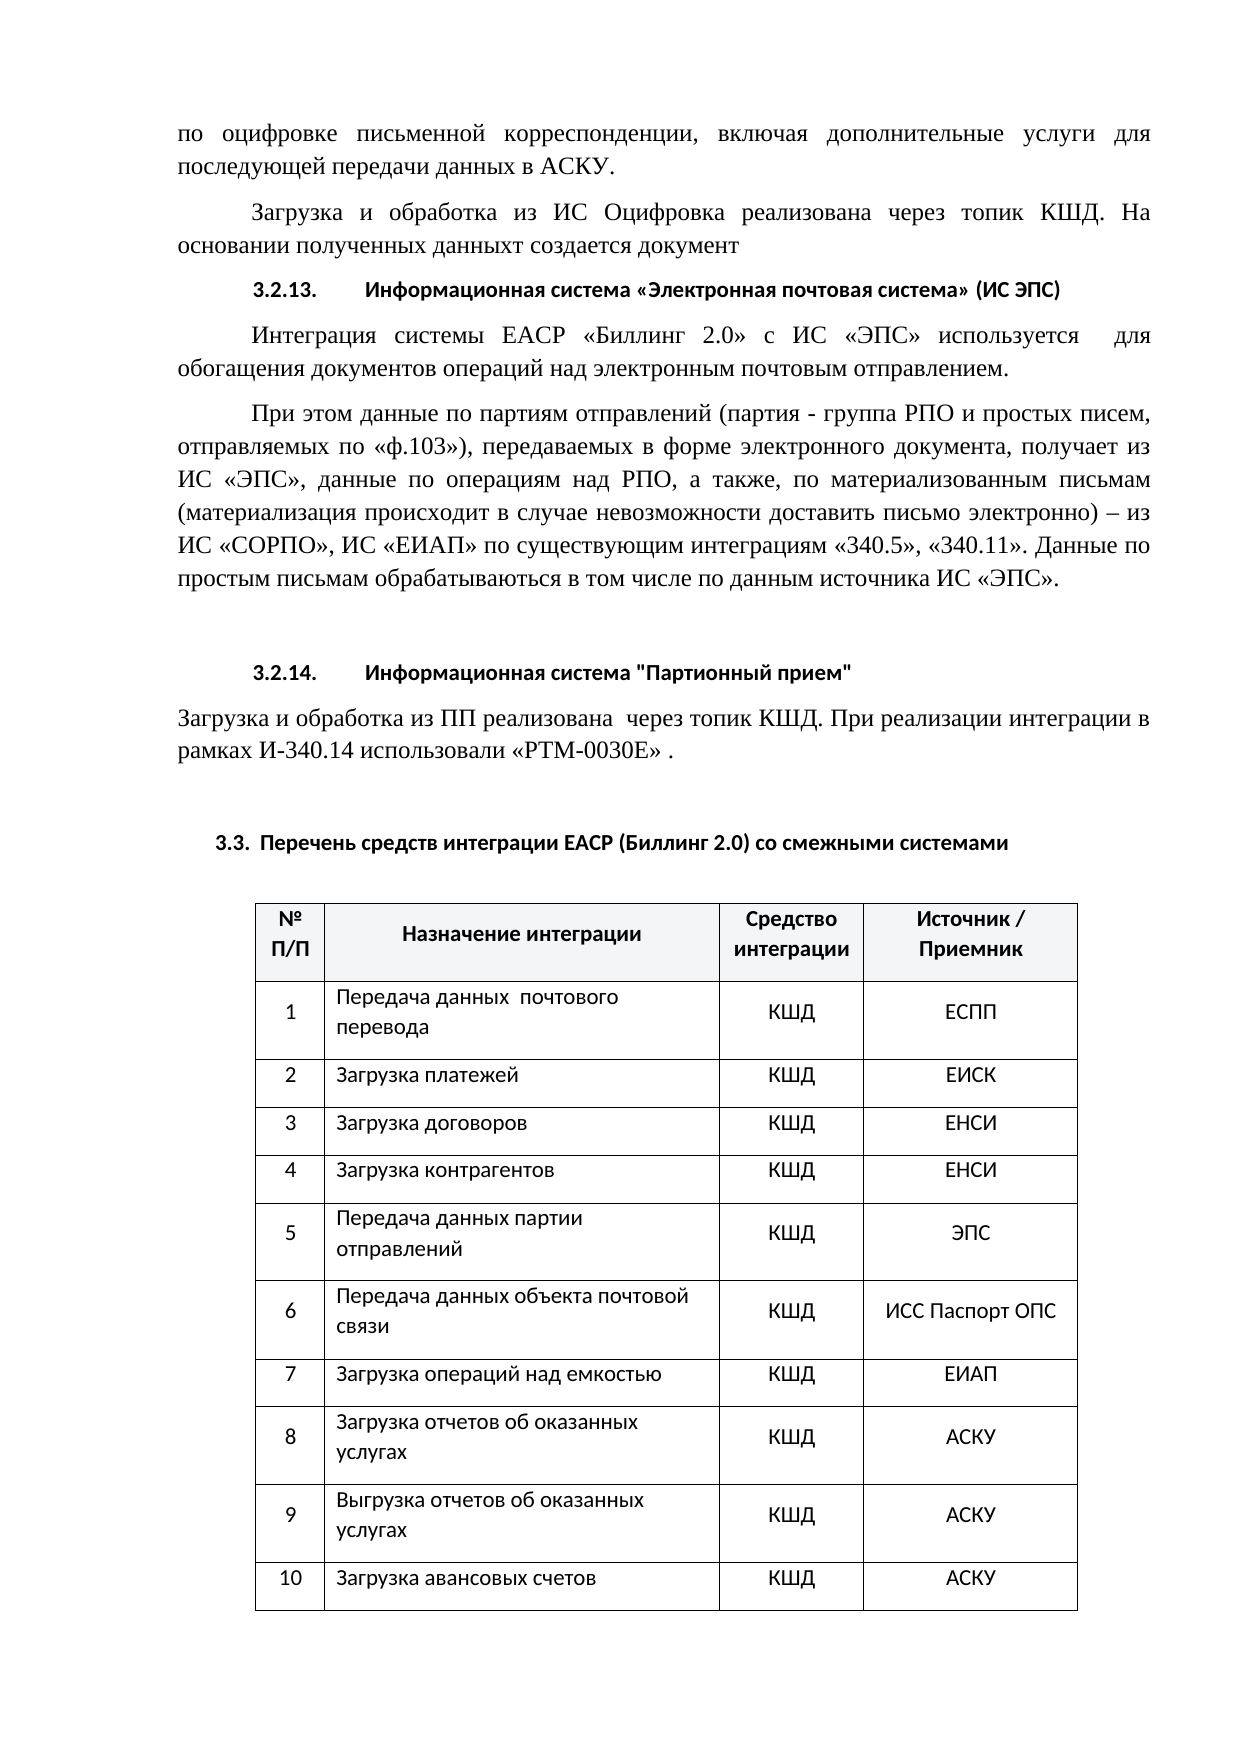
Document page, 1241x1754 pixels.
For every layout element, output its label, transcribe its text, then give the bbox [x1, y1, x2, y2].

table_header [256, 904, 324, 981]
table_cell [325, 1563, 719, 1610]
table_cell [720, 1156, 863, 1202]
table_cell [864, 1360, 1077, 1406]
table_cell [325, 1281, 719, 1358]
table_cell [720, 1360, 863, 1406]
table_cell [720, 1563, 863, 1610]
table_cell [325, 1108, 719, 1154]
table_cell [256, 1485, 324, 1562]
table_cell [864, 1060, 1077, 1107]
list Перечень средств интеграции ЕАСР (Биллинг 2.0) со смежными системами [215, 828, 1152, 856]
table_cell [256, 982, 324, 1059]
text Загрузка и обработка из ИС Оцифровка реализована через топик КШД. На основании полученных данныхт создается документ [177, 197, 1152, 258]
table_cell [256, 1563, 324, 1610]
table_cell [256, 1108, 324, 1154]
list Информационная система "Партионный прием" [252, 658, 1152, 686]
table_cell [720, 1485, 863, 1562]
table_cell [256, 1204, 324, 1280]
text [177, 118, 1152, 180]
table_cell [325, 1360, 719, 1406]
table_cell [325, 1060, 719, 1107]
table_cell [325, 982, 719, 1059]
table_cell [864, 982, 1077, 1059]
text При этом данные по партиям отправлений (партия - группа РПО и простых писем, отправляемых по «ф.103»), передаваемых в форме электронного документа, получает из ИС «ЭПС», данные по операциям над РПО, а также, по материализованным письмам (материализация происходит в случае невозможности доставить письмо электронно) – из ИС «СОРПО», ИС «ЕИАП» по существующим интеграциям «340.5», «340.11». Данные по простым письмам обрабатываються в том числе по данным источника ИС «ЭПС». [177, 398, 1152, 592]
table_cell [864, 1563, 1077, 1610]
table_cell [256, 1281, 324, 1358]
list Информационная система «Электронная почтовая система» (ИС ЭПС) [252, 275, 1152, 303]
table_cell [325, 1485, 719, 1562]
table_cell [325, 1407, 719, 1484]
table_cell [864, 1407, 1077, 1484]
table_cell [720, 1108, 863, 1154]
text Загрузка и обработка из ПП реализована через топик КШД. При реализации интеграции в рамках И-340.14 использовали «РТМ-0030Е» . [177, 703, 1152, 764]
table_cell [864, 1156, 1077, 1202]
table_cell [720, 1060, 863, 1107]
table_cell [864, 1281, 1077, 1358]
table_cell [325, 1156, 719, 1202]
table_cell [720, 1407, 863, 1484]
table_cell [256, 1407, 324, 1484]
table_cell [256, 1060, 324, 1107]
text Интеграция системы ЕАСР «Биллинг 2.0» с ИС «ЭПС» используется для обогащения документов операций над электронным почтовым отправлением. [177, 320, 1152, 382]
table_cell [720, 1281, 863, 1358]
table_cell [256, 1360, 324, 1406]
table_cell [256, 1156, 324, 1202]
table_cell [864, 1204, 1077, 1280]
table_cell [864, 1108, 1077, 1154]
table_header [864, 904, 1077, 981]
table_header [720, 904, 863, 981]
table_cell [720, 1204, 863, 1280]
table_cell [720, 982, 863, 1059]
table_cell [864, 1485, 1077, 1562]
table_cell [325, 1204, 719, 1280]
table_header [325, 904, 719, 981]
